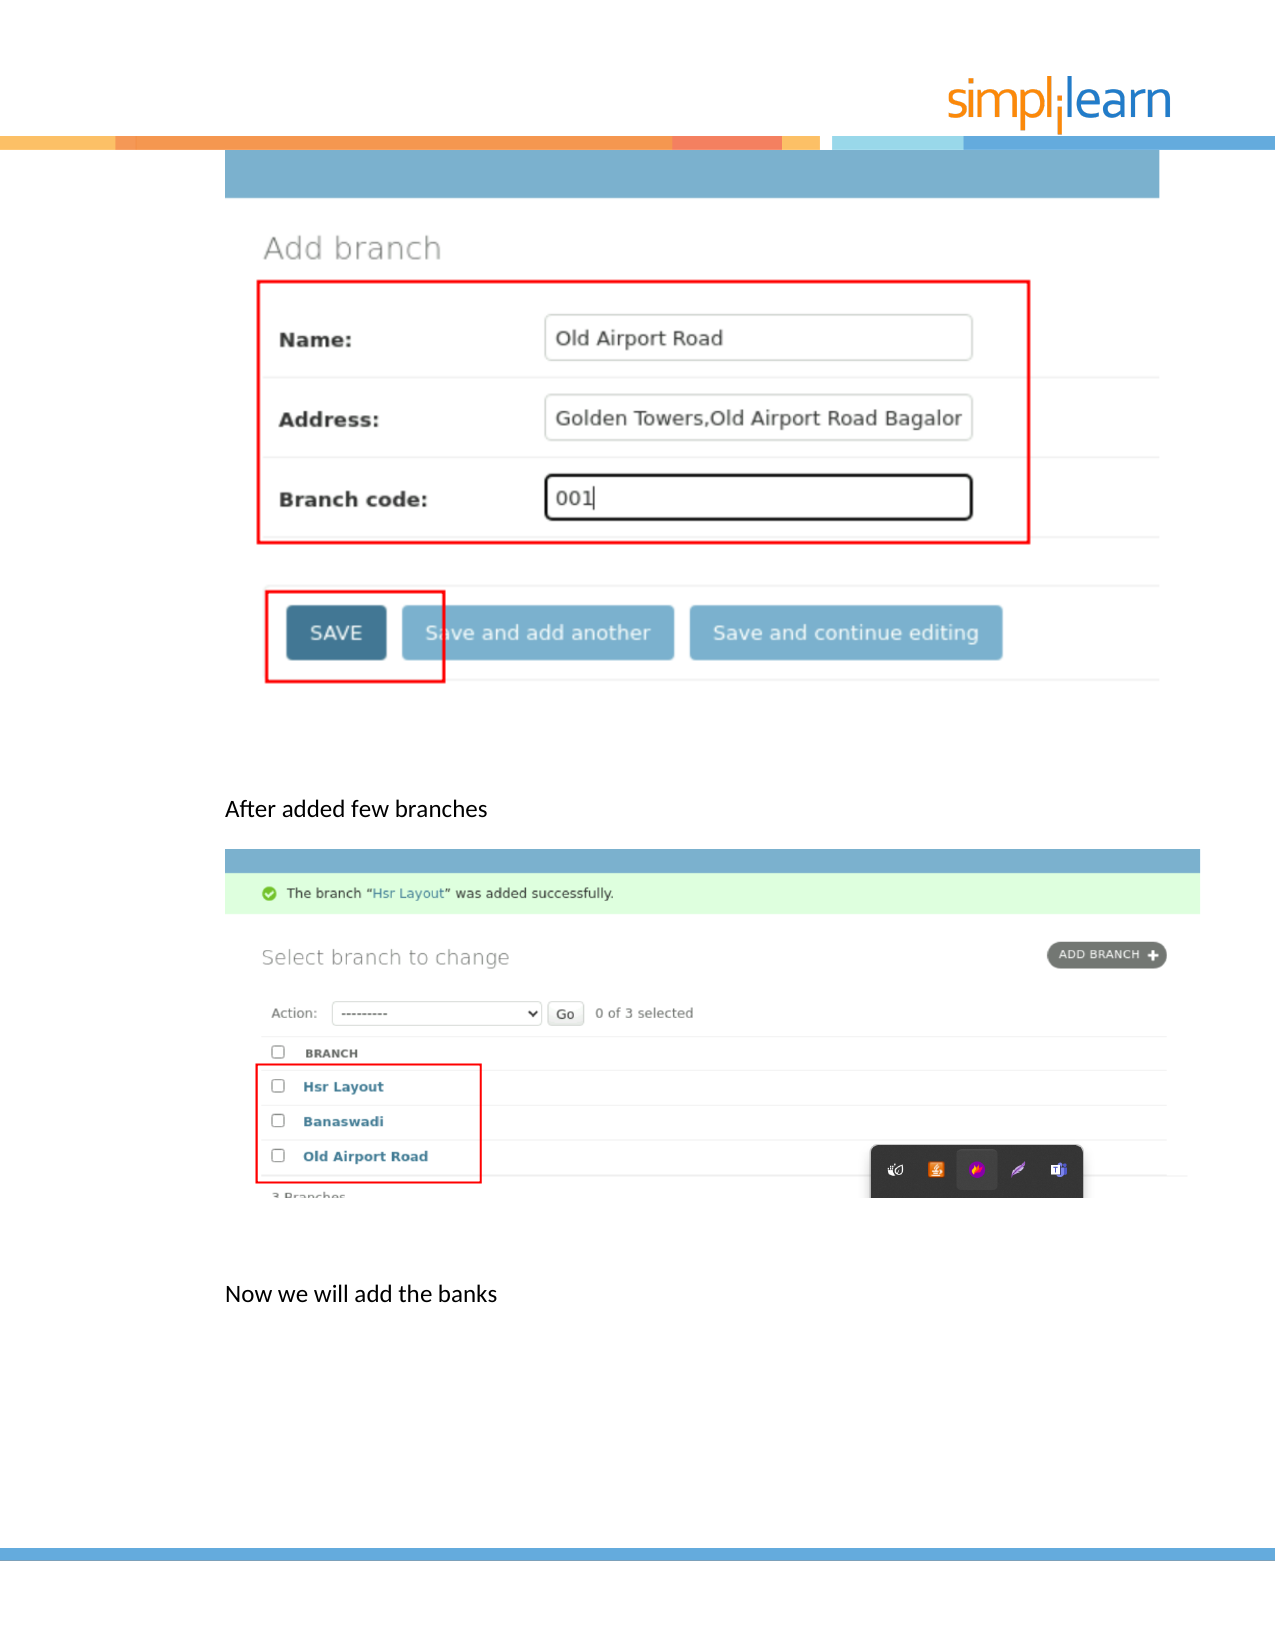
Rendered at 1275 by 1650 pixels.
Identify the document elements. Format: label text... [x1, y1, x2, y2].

text After added few branches [225, 793, 1125, 824]
text Now we will add the banks [225, 1278, 1125, 1308]
picture [225, 849, 1200, 1198]
picture [0, 76, 1275, 739]
picture [0, 1548, 1275, 1562]
